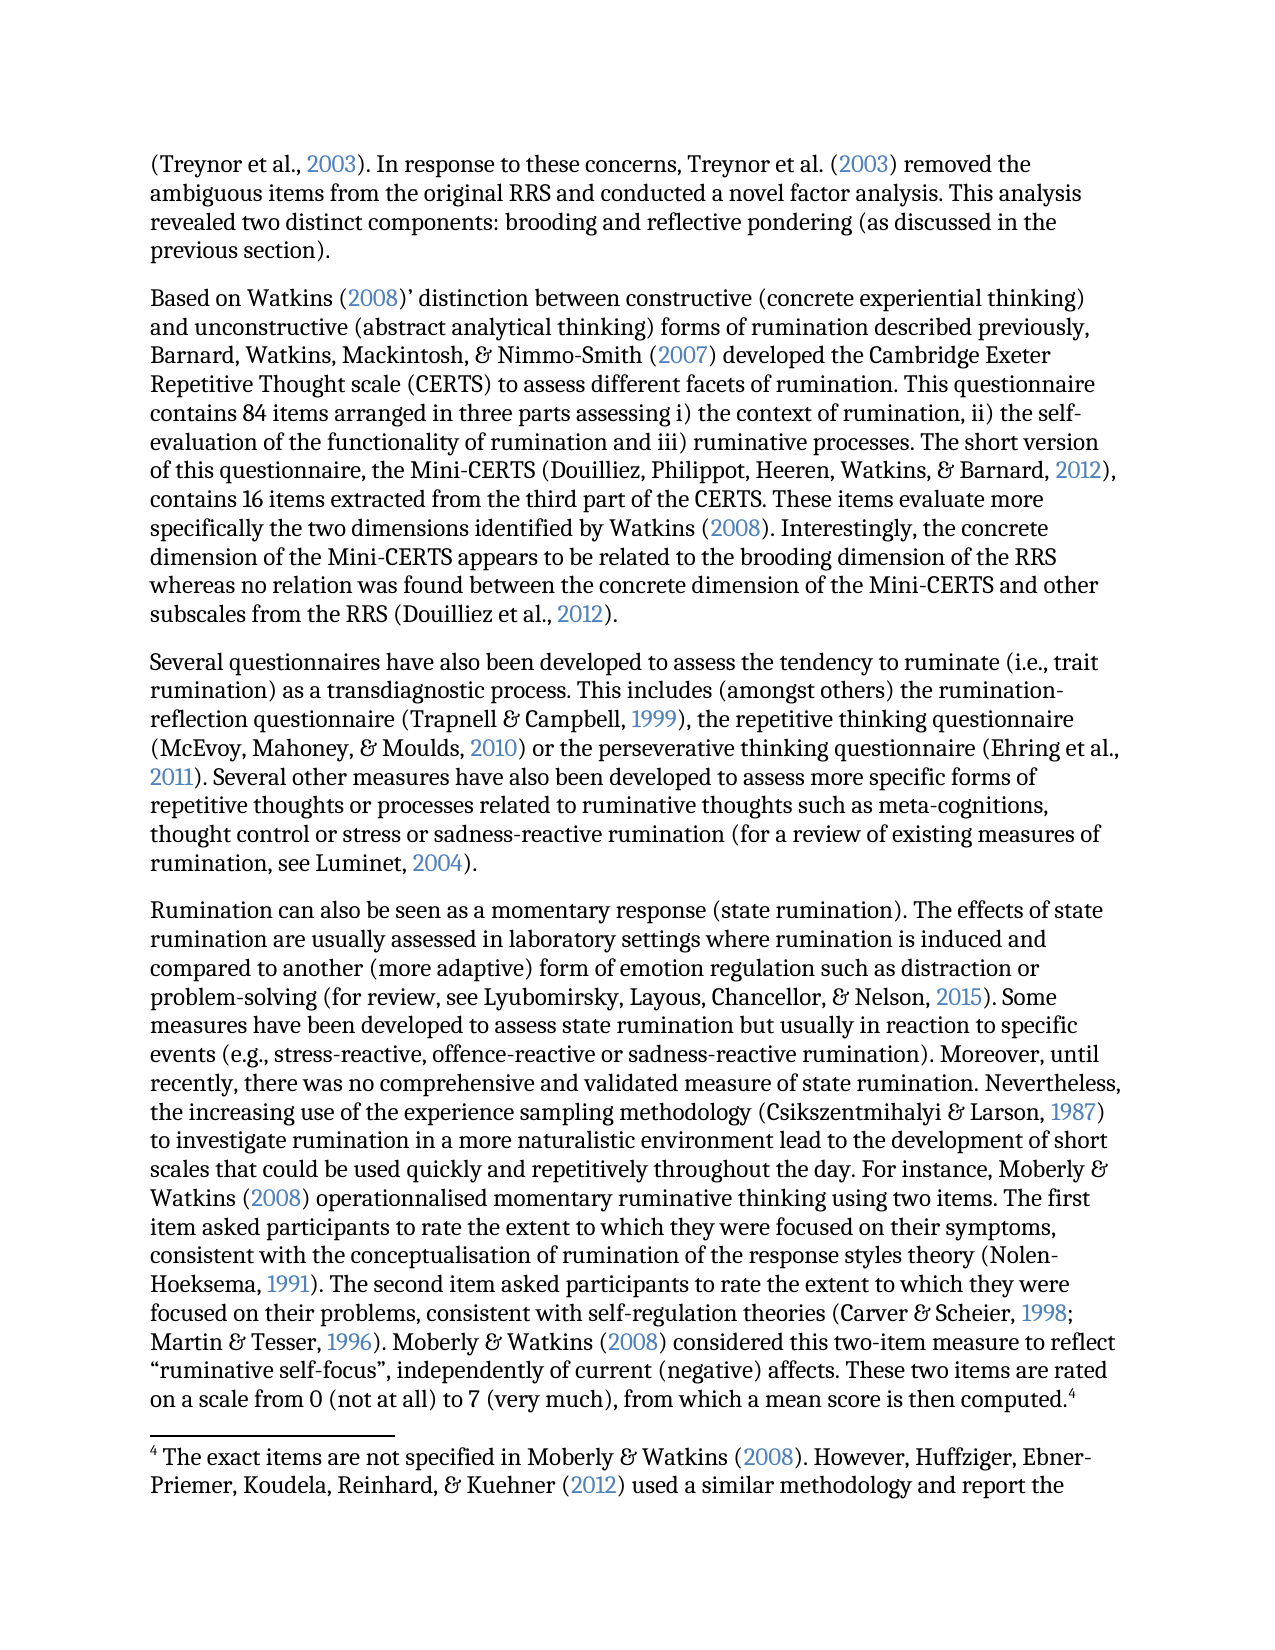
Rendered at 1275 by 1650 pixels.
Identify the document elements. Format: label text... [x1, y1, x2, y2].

text Based on Watkins (2008)’ distinction between constructive (concrete experiential thinking) and unconstructive (abstract analytical thinking) forms of rumination described previously, Barnard, Watkins, Mackintosh, & Nimmo-Smith (2007) developed the Cambridge Exeter Repetitive Thought scale (CERTS) to assess different facets of rumination. This questionnaire contains 84 items arranged in three parts assessing i) the context of rumination, ii) the self-evaluation of the functionality of rumination and iii) ruminative processes. The short version of this questionnaire, the Mini-CERTS (Douilliez, Philippot, Heeren, Watkins, & Barnard, 2012), contains 16 items extracted from the third part of the CERTS. These items evaluate more specifically the two dimensions identified by Watkins (2008). Interestingly, the concrete dimension of the Mini-CERTS appears to be related to the brooding dimension of the RRS whereas no relation was found between the concrete dimension of the Mini-CERTS and other subscales from the RRS (Douilliez et al., 2012). [150, 284, 1125, 629]
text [150, 150, 1125, 265]
text Several questionnaires have also been developed to assess the tendency to ruminate (i.e., trait rumination) as a transdiagnostic process. This includes (amongst others) the rumination-reflection questionnaire (Trapnell & Campbell, 1999), the repetitive thinking questionnaire (McEvoy, Mahoney, & Moulds, 2010) or the perseverative thinking questionnaire (Ehring et al., 2011). Several other measures have also been developed to assess more specific forms of repetitive thoughts or processes related to ruminative thoughts such as meta-cognitions, thought control or stress or sadness-reactive rumination (for a review of existing measures of rumination, see Luminet, 2004). [150, 647, 1125, 877]
text Rumination can also be seen as a momentary response (state rumination). The effects of state rumination are usually assessed in laboratory settings where rumination is induced and compared to another (more adaptive) form of emotion regulation such as distraction or problem-solving (for review, see Lyubomirsky, Layous, Chancellor, & Nelson, 2015). Some measures have been developed to assess state rumination but usually in reaction to specific events (e.g., stress-reactive, offence-reactive or sadness-reactive rumination). Moreover, until recently, there was no comprehensive and validated measure of state rumination. Nevertheless, the increasing use of the experience sampling methodology (Csikszentmihalyi & Larson, 1987) to investigate rumination in a more naturalistic environment lead to the development of short scales that could be used quickly and repetitively throughout the day. For instance, Moberly & Watkins (2008) operationnalised momentary ruminative thinking using two items. The first item asked participants to rate the extent to which they were focused on their symptoms, consistent with the conceptualisation of rumination of the response styles theory (Nolen-Hoeksema, 1991). The second item asked participants to rate the extent to which they were focused on their problems, consistent with self-regulation theories (Carver & Scheier, 1998; Martin & Tesser, 1996). Moberly & Watkins (2008) considered this two-item measure to reflect “ruminative self-focus”, independently of current (negative) affects. These two items are rated on a scale from 0 (not at all) to 7 (very much), from which a mean score is then computed. [150, 896, 1125, 1414]
